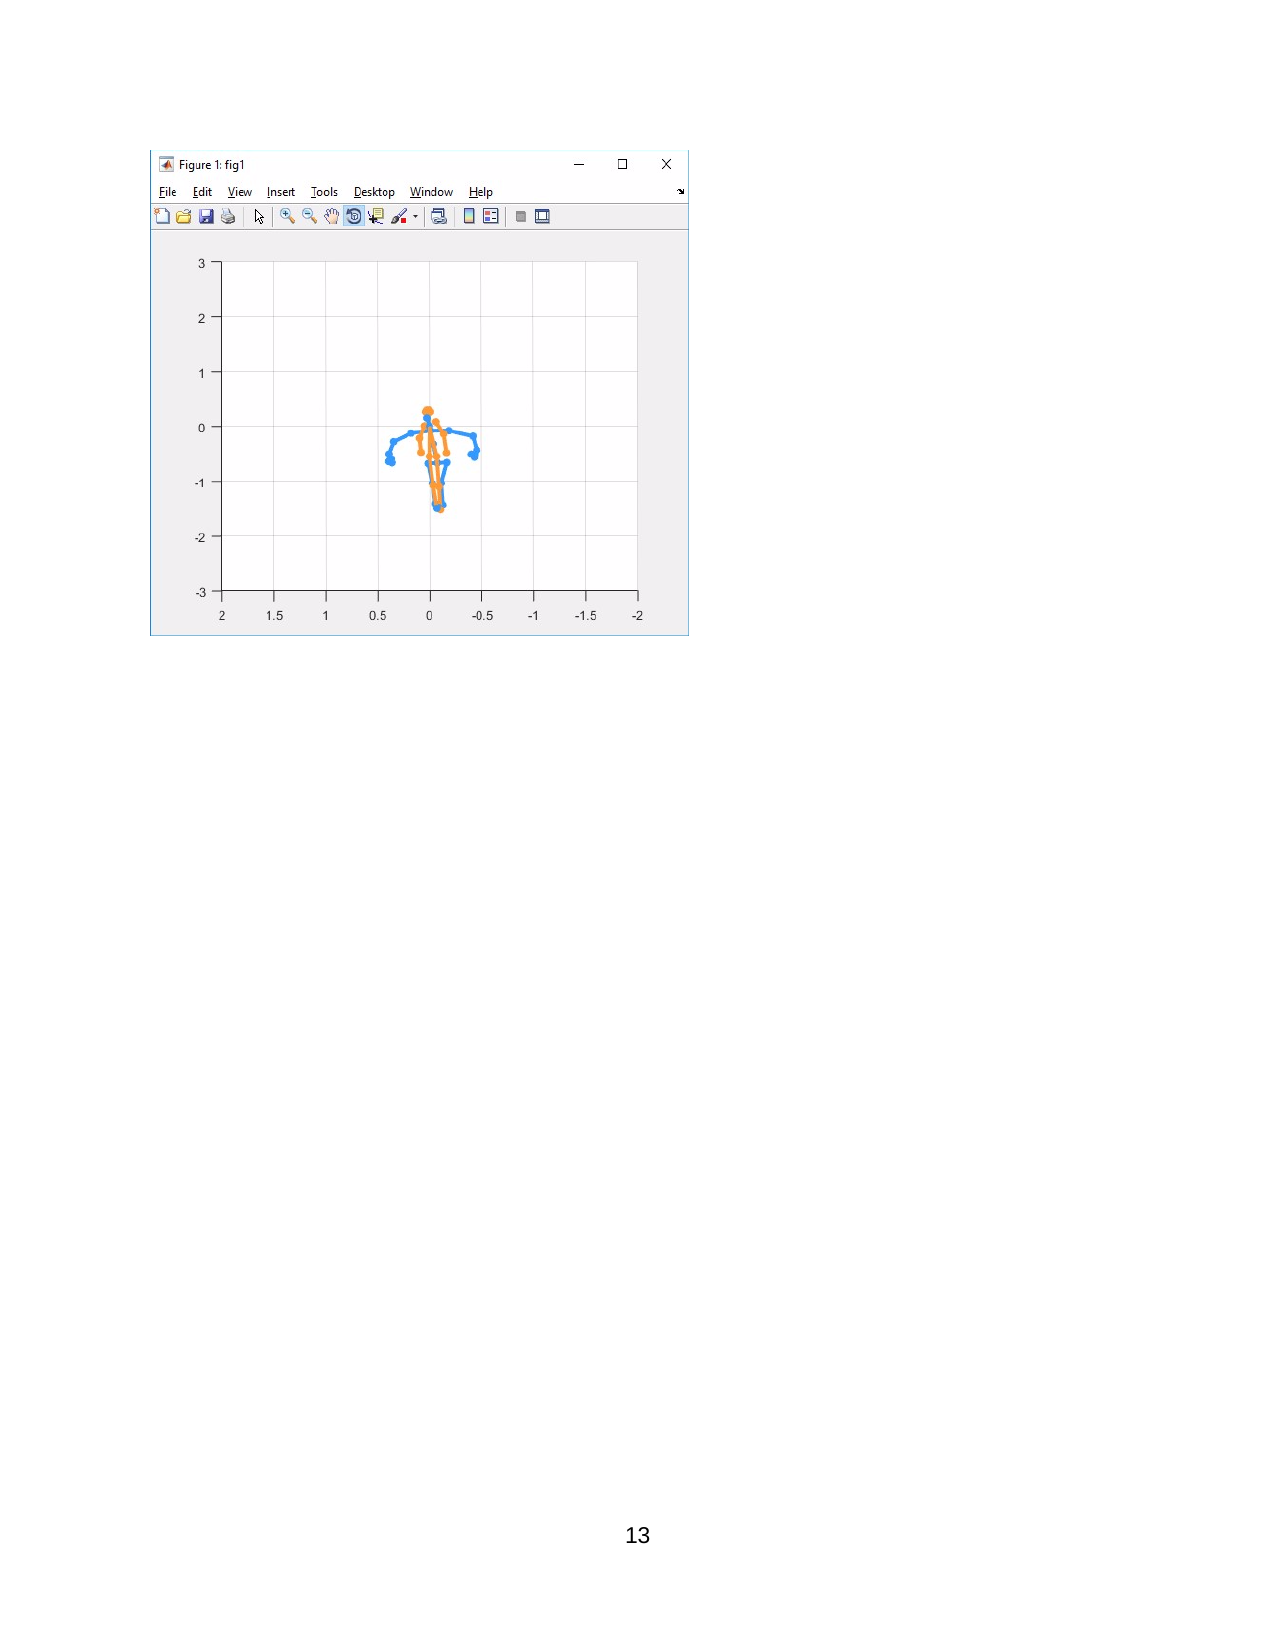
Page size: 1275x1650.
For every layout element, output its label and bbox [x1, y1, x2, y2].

picture [150, 150, 689, 636]
